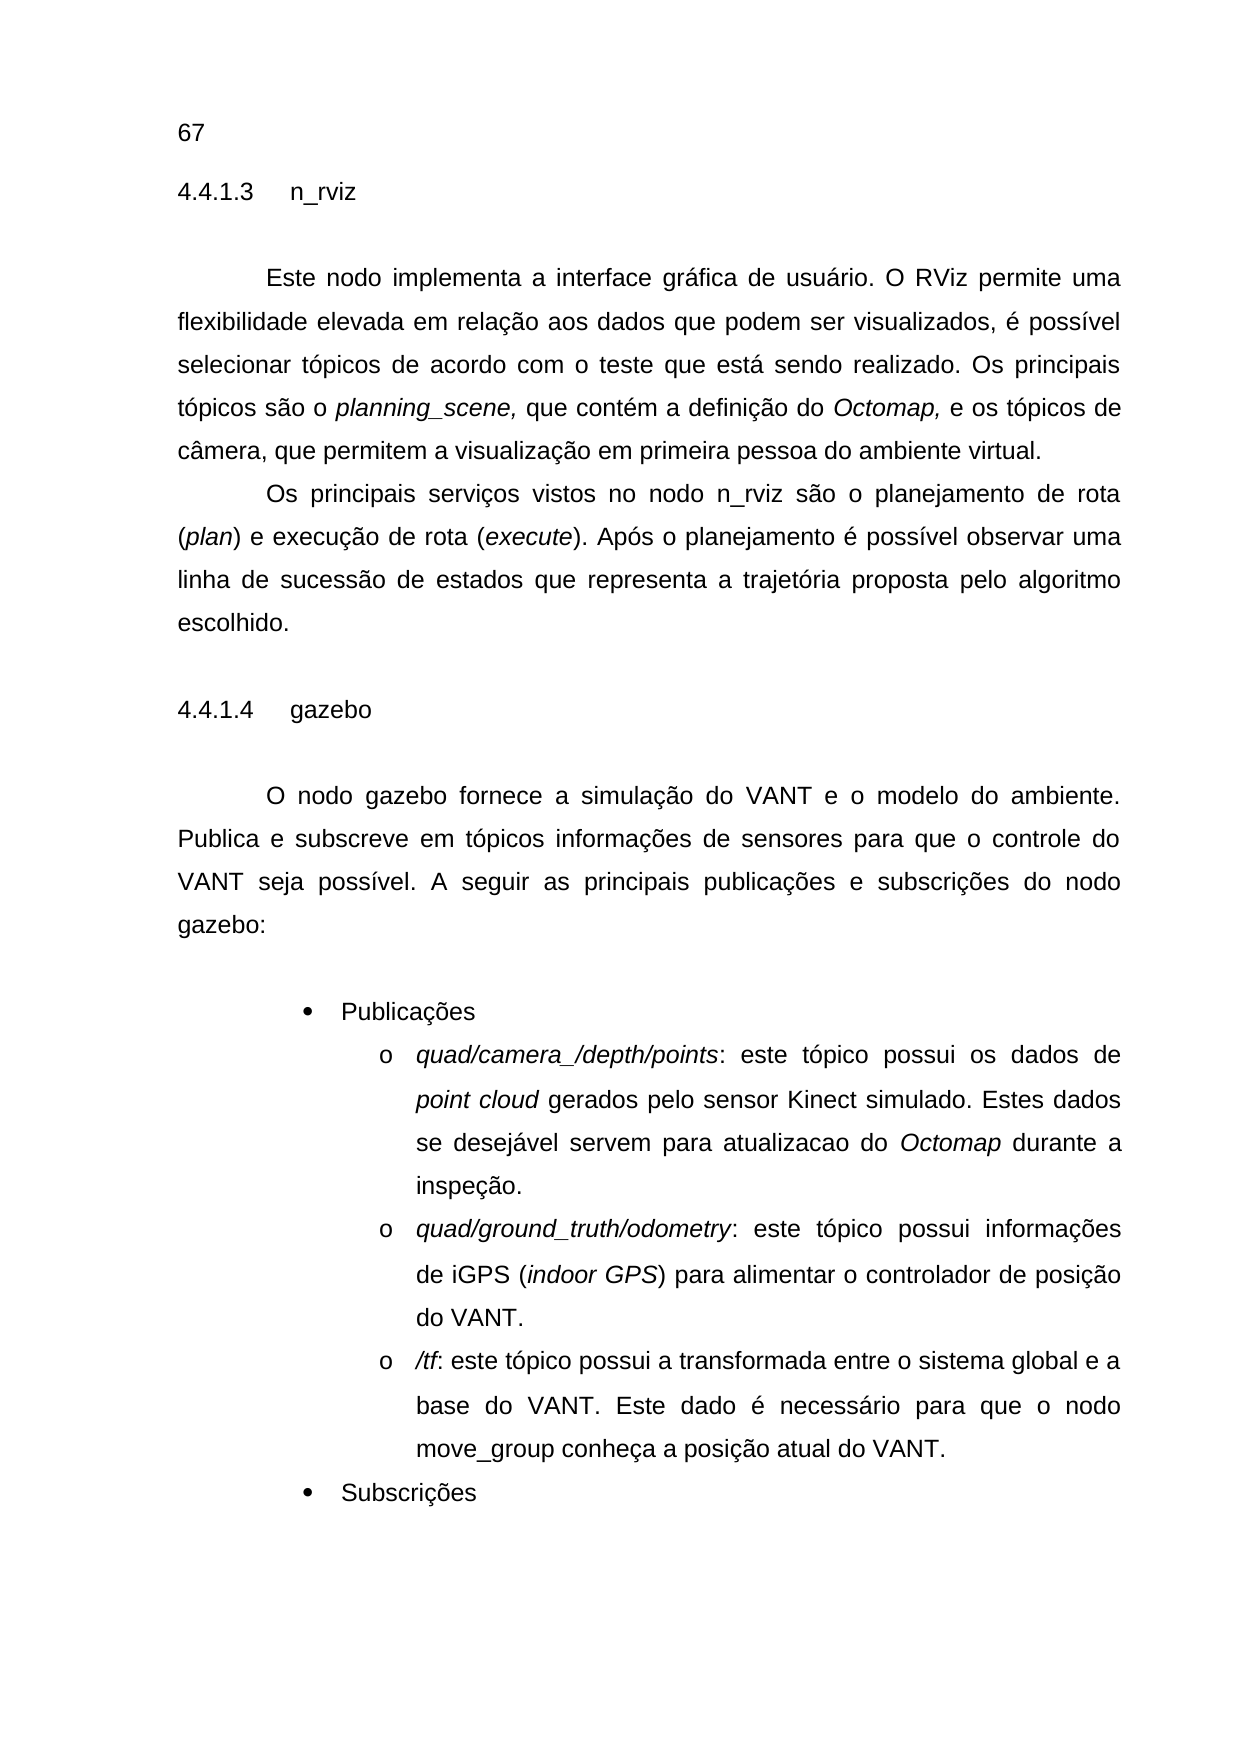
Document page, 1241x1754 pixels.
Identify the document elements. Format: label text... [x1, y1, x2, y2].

text Este nodo implementa a interface gráfica de usuário. O RViz permite uma flexibilidade elevada em relação aos dados que podem ser visualizados, é possível selecionar tópicos de acordo com o teste que está sendo realizado. Os principais tópicos são o planning_scene, que contém a definição do Octomap, e os tópicos de câmera, que permitem a visualização em primeira pessoa do ambiente virtual. [177, 263, 1122, 465]
text O nodo gazebo fornece a simulação do VANT e o modelo do ambiente. Publica e subscreve em tópicos informações de sensores para que o controle do VANT seja possível. A seguir as principais publicações e subscrições do nodo gazebo: [177, 781, 1122, 939]
list quad/camera_/depth/points: este tópico possui os dados de point cloud gerados pelo sensor Kinect simulado. Estes dados se desejável servem para atualizacao do Octomap durante a inspeção. [378, 1040, 1122, 1200]
list Subscrições [303, 1478, 1122, 1506]
subtitle gazebo [177, 695, 1122, 723]
list /tf: este tópico possui a transformada entre o sistema global e a base do VANT. Este dado é necessário para que o nodo move_group conheça a posição atual do VANT. [378, 1346, 1122, 1463]
subtitle n_rviz [177, 177, 1122, 206]
list Publicações [303, 997, 1122, 1025]
list quad/ground_truth/odometry: este tópico possui informações de iGPS (indoor GPS) para alimentar o controlador de posição do VANT. [378, 1214, 1122, 1332]
text Os principais serviços vistos no nodo n_rviz são o planejamento de rota (plan) e execução de rota (execute). Após o planejamento é possível observar uma linha de sucessão de estados que representa a trajetória proposta pelo algoritmo escolhido. [177, 479, 1122, 637]
